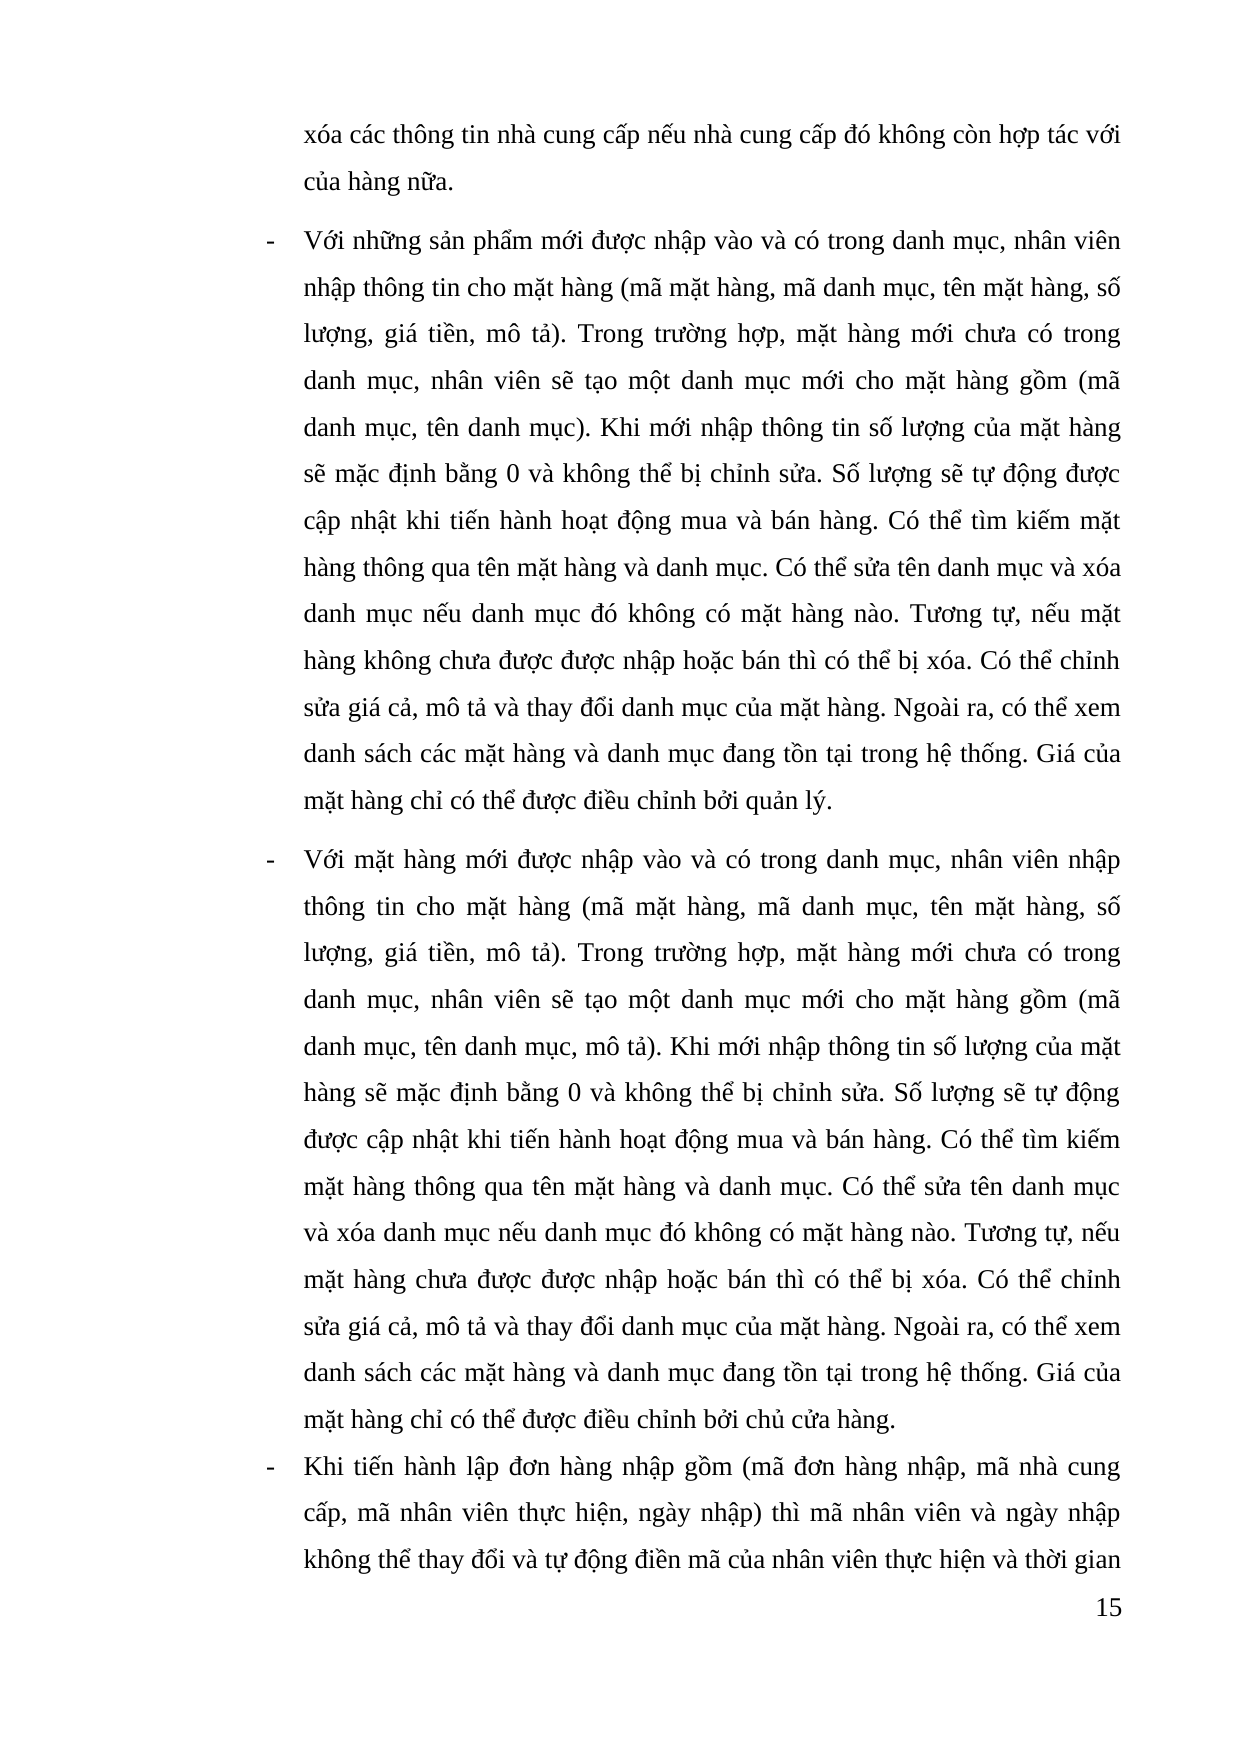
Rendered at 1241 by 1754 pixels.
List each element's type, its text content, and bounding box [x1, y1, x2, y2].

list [266, 1450, 1122, 1574]
list Với mặt hàng mới được nhập vào và có trong danh mục, nhân viên nhập thông tin cho mặt hàng (mã mặt hàng, mã danh mục, tên mặt hàng, số lượng, giá tiền, mô tả). Trong trường hợp, mặt hàng mới chưa có trong danh mục, nhân viên sẽ tạo một danh mục mới cho mặt hàng gồm (mã danh mục, tên danh mục, mô tả). Khi mới nhập thông tin số lượng của mặt hàng sẽ mặc định bằng 0 và không thể bị chỉnh sửa. Số lượng sẽ tự động được cập nhật khi tiến hành hoạt động mua và bán hàng. Có thể tìm kiếm mặt hàng thông qua tên mặt hàng và danh mục. Có thể sửa tên danh mục và xóa danh mục nếu danh mục đó không có mặt hàng nào. Tương tự, nếu mặt hàng chưa được được nhập hoặc bán thì có thể bị xóa. Có thể chỉnh sửa giá cả, mô tả và thay đổi danh mục của mặt hàng. Ngoài ra, có thể xem danh sách các mặt hàng và danh mục đang tồn tại trong hệ thống. Giá của mặt hàng chỉ có thể được điều chỉnh bởi chủ cửa hàng. [266, 843, 1122, 1434]
list Với những sản phẩm mới được nhập vào và có trong danh mục, nhân viên nhập thông tin cho mặt hàng (mã mặt hàng, mã danh mục, tên mặt hàng, số lượng, giá tiền, mô tả). Trong trường hợp, mặt hàng mới chưa có trong danh mục, nhân viên sẽ tạo một danh mục mới cho mặt hàng gồm (mã danh mục, tên danh mục). Khi mới nhập thông tin số lượng của mặt hàng sẽ mặc định bằng 0 và không thể bị chỉnh sửa. Số lượng sẽ tự động được cập nhật khi tiến hành hoạt động mua và bán hàng. Có thể tìm kiếm mặt hàng thông qua tên mặt hàng và danh mục. Có thể sửa tên danh mục và xóa danh mục nếu danh mục đó không có mặt hàng nào. Tương tự, nếu mặt hàng không chưa được được nhập hoặc bán thì có thể bị xóa. Có thể chỉnh sửa giá cả, mô tả và thay đổi danh mục của mặt hàng. Ngoài ra, có thể xem danh sách các mặt hàng và danh mục đang tồn tại trong hệ thống. Giá của mặt hàng chỉ có thể được điều chỉnh bởi quản lý. [266, 224, 1122, 815]
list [266, 118, 1122, 196]
